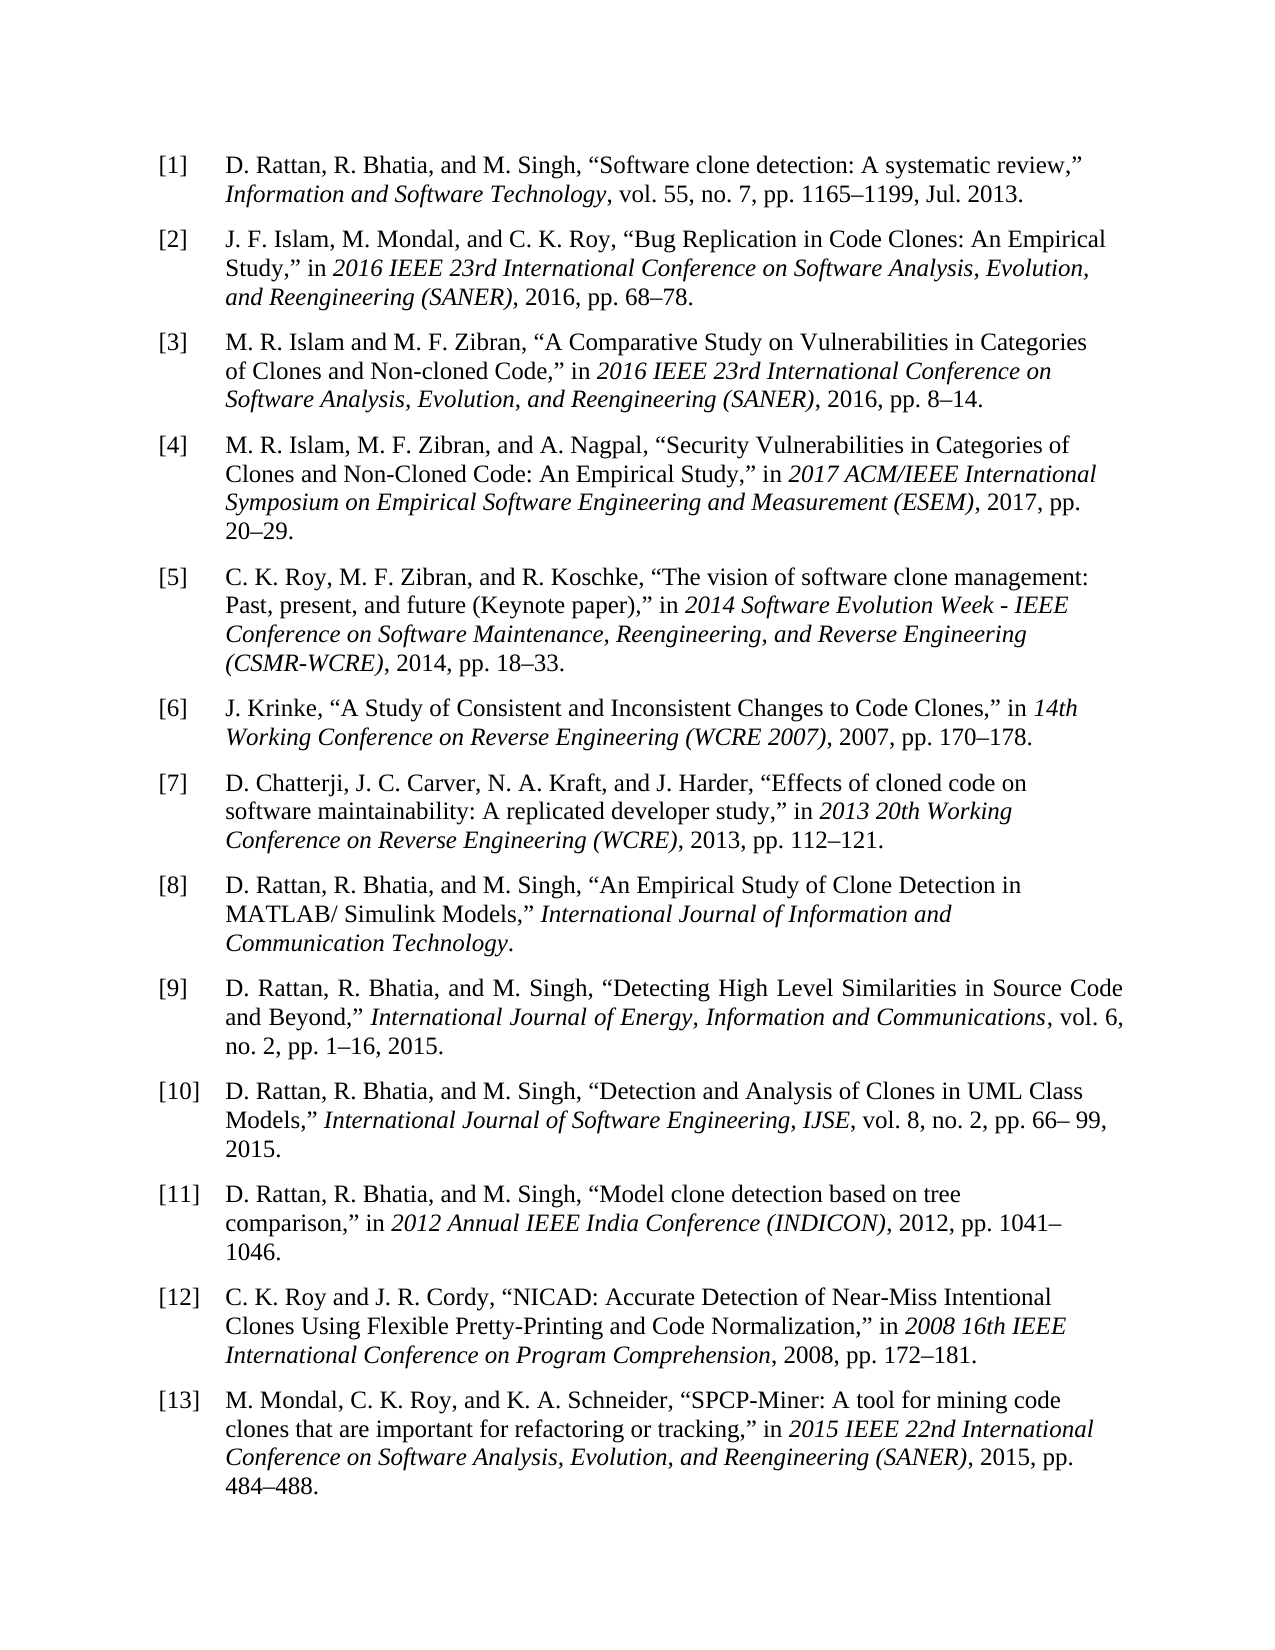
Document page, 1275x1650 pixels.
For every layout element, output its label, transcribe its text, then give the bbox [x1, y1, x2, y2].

list C. K. Roy and J. R. Cordy, “NICAD: Accurate Detection of Near-Miss Intentional Clones Using Flexible Pretty-Printing and Code Normalization,” in 2008 16th IEEE International Conference on Program Comprehension, 2008, pp. 172–181. [158, 1282, 1093, 1368]
list C. K. Roy, M. F. Zibran, and R. Koschke, “The vision of software clone management: Past, present, and future (Keynote paper),” in 2014 Software Evolution Week - IEEE Conference on Software Maintenance, Reengineering, and Reverse Engineering (CSMR-WCRE), 2014, pp. 18–33. [158, 562, 1116, 677]
list M. Mondal, C. K. Roy, and K. A. Schneider, “SPCP-Miner: A tool for mining code clones that are important for refactoring or tracking,” in 2015 IEEE 22nd International Conference on Software Analysis, Evolution, and Reengineering (SANER), 2015, pp. 484–488. [158, 1385, 1120, 1500]
list D. Rattan, R. Bhatia, and M. Singh, “Model clone detection based on tree comparison,” in 2012 Annual IEEE India Conference (INDICON), 2012, pp. 1041– 1046. [158, 1179, 1088, 1266]
list M. R. Islam and M. F. Zibran, “A Comparative Study on Vulnerabilities in Categories of Clones and Non-cloned Code,” in 2016 IEEE 23rd International Conference on Software Analysis, Evolution, and Reengineering (SANER), 2016, pp. 8–14. [158, 327, 1114, 413]
list D. Rattan, R. Bhatia, and M. Singh, “Detection and Analysis of Clones in UML Class Models,” International Journal of Software Engineering, IJSE, vol. 8, no. 2, pp. 66– 99, 2015. [158, 1076, 1110, 1163]
text Information and Software Technology, vol. 55, no. 7, pp. 1165–1199, Jul. 2013. [225, 179, 1137, 207]
list D. Chatterji, J. C. Carver, N. A. Kraft, and J. Harder, “Effects of cloned code on software maintainability: A replicated developer study,” in 2013 20th Working Conference on Reverse Engineering (WCRE), 2013, pp. 112–121. [158, 768, 1053, 854]
list D. Rattan, R. Bhatia, and M. Singh, “An Empirical Study of Clone Detection in MATLAB/ Simulink Models,” International Journal of Information and Communication Technology. [158, 870, 1048, 957]
list D. Rattan, R. Bhatia, and M. Singh, “Detecting High Level Similarities in Source Code and Beyond,” International Journal of Energy, Information and Communications, vol. 6, no. 2, pp. 1–16, 2015. [158, 973, 1124, 1060]
list D. Rattan, R. Bhatia, and M. Singh, “Software clone detection: A systematic review,” [158, 150, 1137, 179]
list J. Krinke, “A Study of Consistent and Inconsistent Changes to Code Clones,” in 14th Working Conference on Reverse Engineering (WCRE 2007), 2007, pp. 170–178. [158, 693, 1105, 751]
list J. F. Islam, M. Mondal, and C. K. Roy, “Bug Replication in Code Clones: An Empirical Study,” in 2016 IEEE 23rd International Conference on Software Analysis, Evolution, and Reengineering (SANER), 2016, pp. 68–78. [158, 224, 1111, 310]
list M. R. Islam, M. F. Zibran, and A. Nagpal, “Security Vulnerabilities in Categories of Clones and Non-Cloned Code: An Empirical Study,” in 2017 ACM/IEEE International Symposium on Empirical Software Engineering and Measurement (ESEM), 2017, pp. 20–29. [158, 430, 1123, 545]
